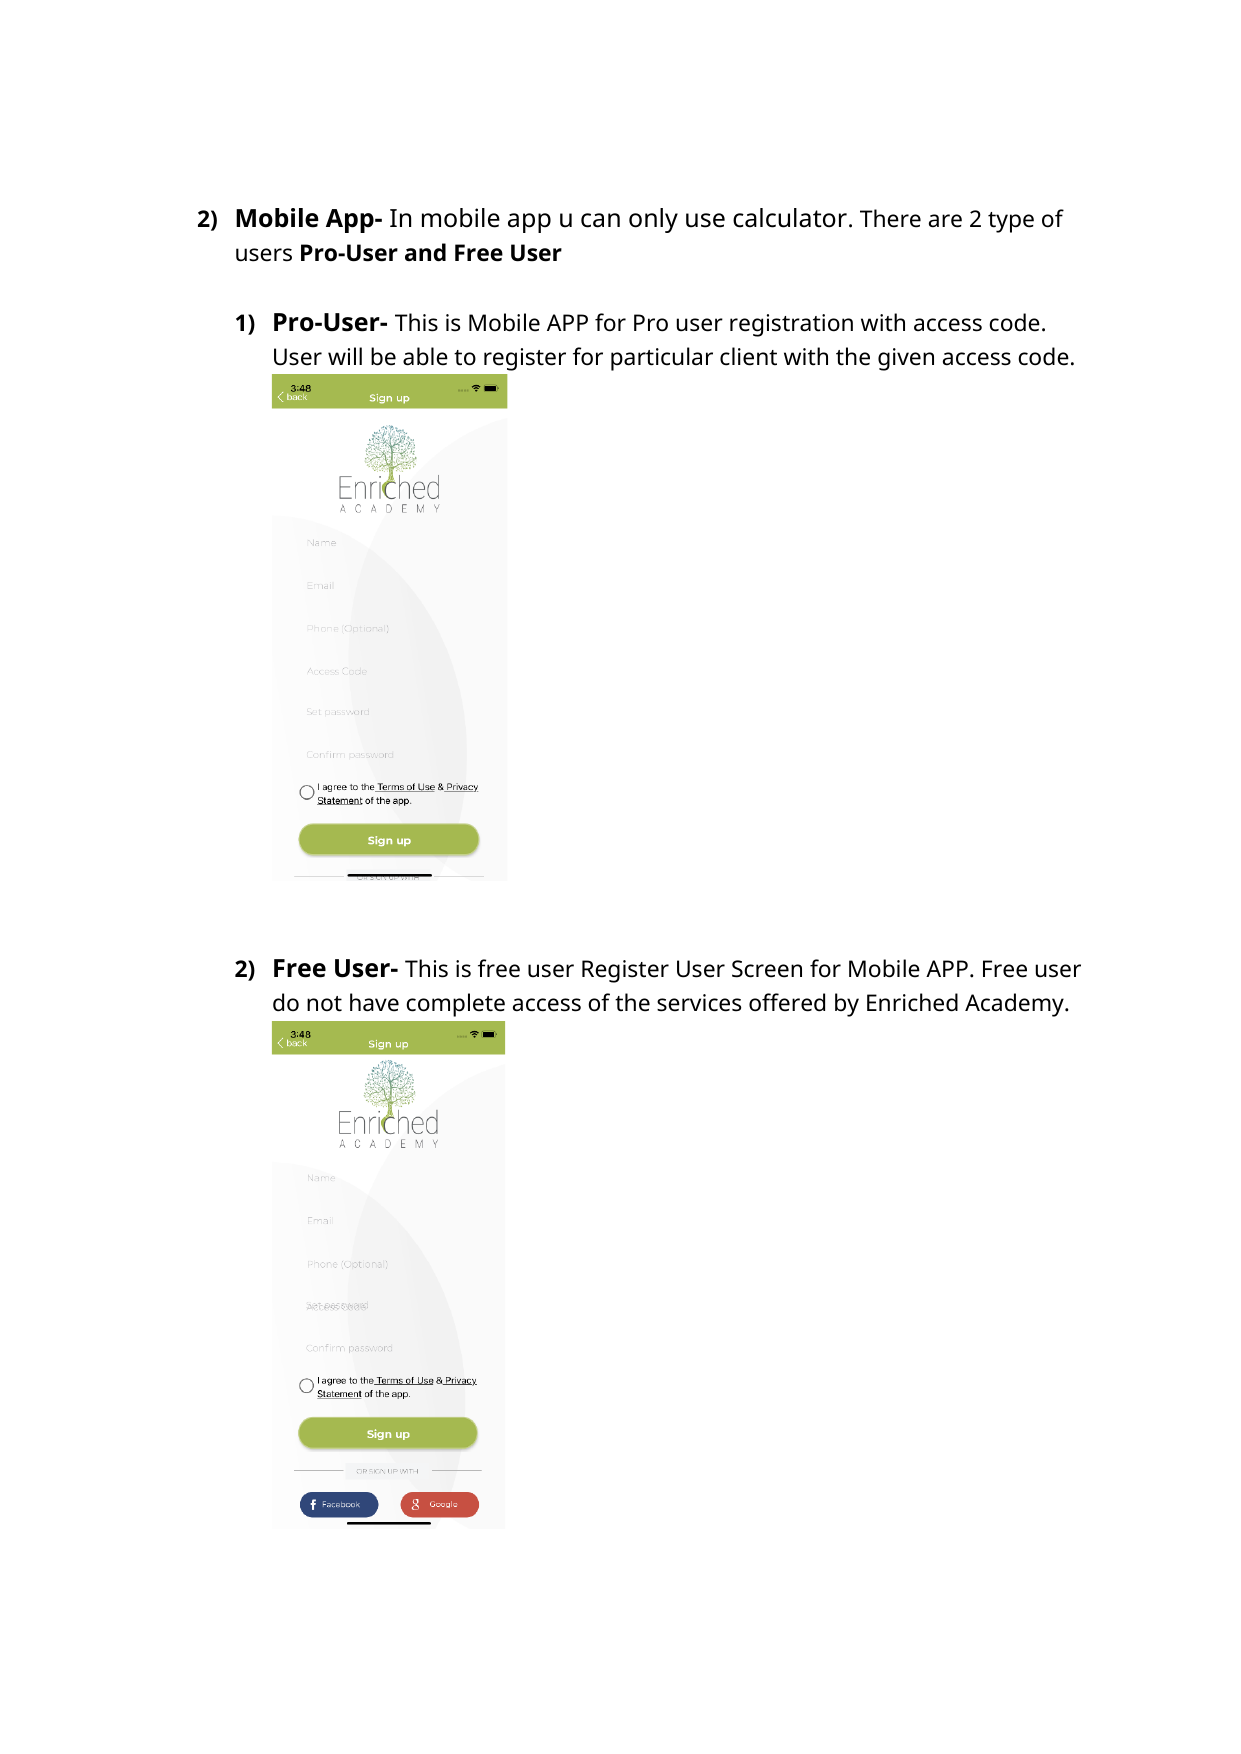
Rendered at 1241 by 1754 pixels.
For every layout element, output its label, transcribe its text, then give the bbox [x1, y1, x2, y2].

list Mobile App- In mobile app u can only use calculator. There are 2 type of users Pro-User and Free User [197, 200, 1090, 268]
picture [271, 374, 508, 881]
list Pro-User- This is Mobile APP for Pro user registration with access code. User will be able to register for particular client with the given access code. [234, 304, 1090, 372]
list Free User- This is free user Register User Screen for Mobile APP. Free user do not have complete access of the services offered by Enriched Academy. [234, 951, 1090, 1018]
picture [271, 1021, 506, 1529]
